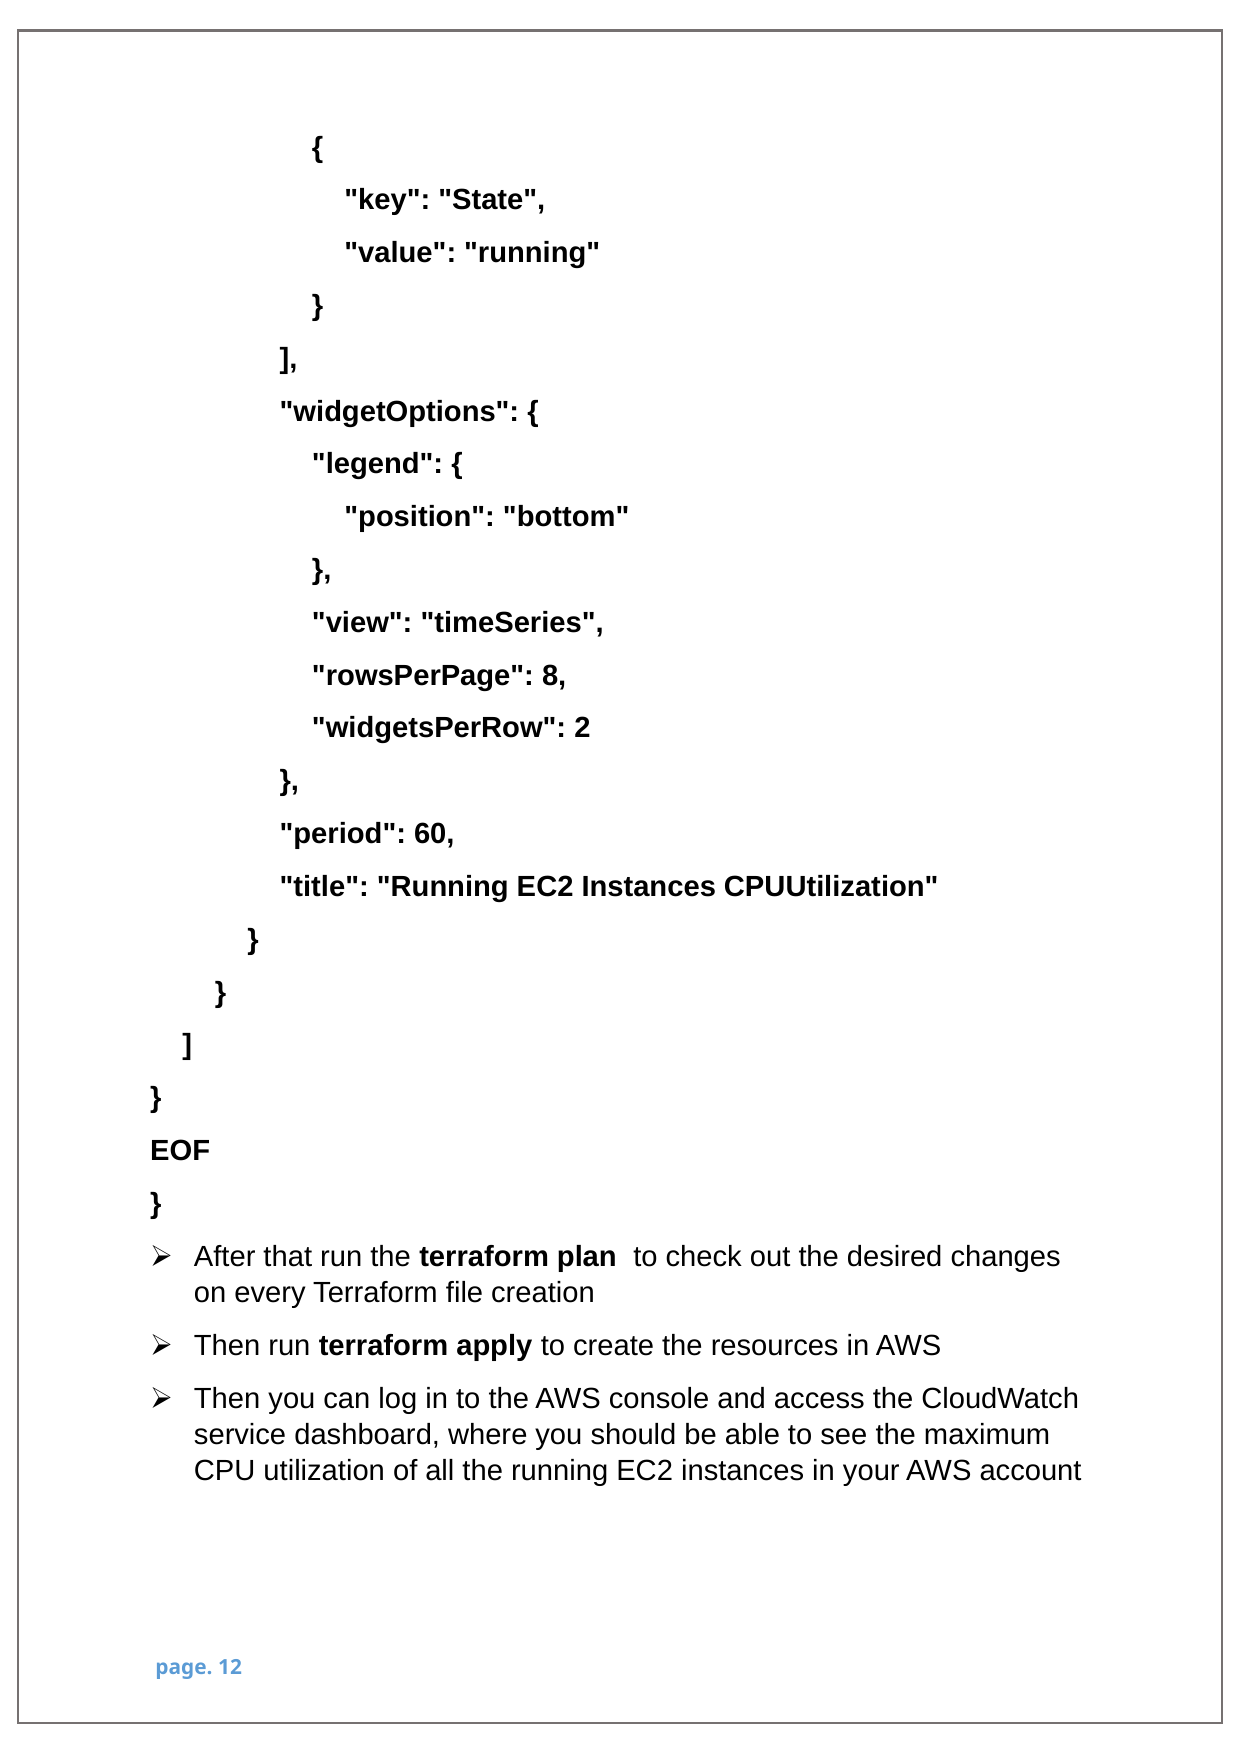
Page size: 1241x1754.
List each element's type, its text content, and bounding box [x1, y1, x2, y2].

text ], [150, 341, 1090, 374]
text "position": "bottom" [150, 499, 1090, 533]
text "view": "timeSeries", [150, 605, 1090, 638]
text { [150, 129, 1090, 163]
list After that run the terraform plan to check out the desired changes on every Terraform file creation [150, 1239, 1090, 1308]
text EOF [150, 1133, 1090, 1167]
text ] [150, 1027, 1090, 1061]
text "widgetsPerRow": 2 [150, 711, 1090, 744]
text } [150, 922, 1090, 955]
list Then run terraform apply to create the resources in AWS [150, 1328, 1090, 1362]
list Then you can log in to the AWS console and access the CloudWatch service dashboard, where you should be able to see the maximum CPU utilization of all the running EC2 instances in your AWS account [150, 1381, 1090, 1487]
text } [150, 1186, 1090, 1219]
text } [150, 1080, 1090, 1114]
text "legend": { [150, 446, 1090, 480]
text "widgetOptions": { [150, 394, 1090, 427]
text } [150, 974, 1090, 1008]
text "rowsPerPage": 8, [150, 658, 1090, 691]
text "value": "running" [150, 235, 1090, 269]
text }, [150, 552, 1090, 586]
text }, [150, 763, 1090, 797]
text "title": "Running EC2 Instances CPUUtilization" [150, 869, 1090, 902]
text } [150, 288, 1090, 322]
text "period": 60, [150, 816, 1090, 850]
text "key": "State", [150, 182, 1090, 216]
